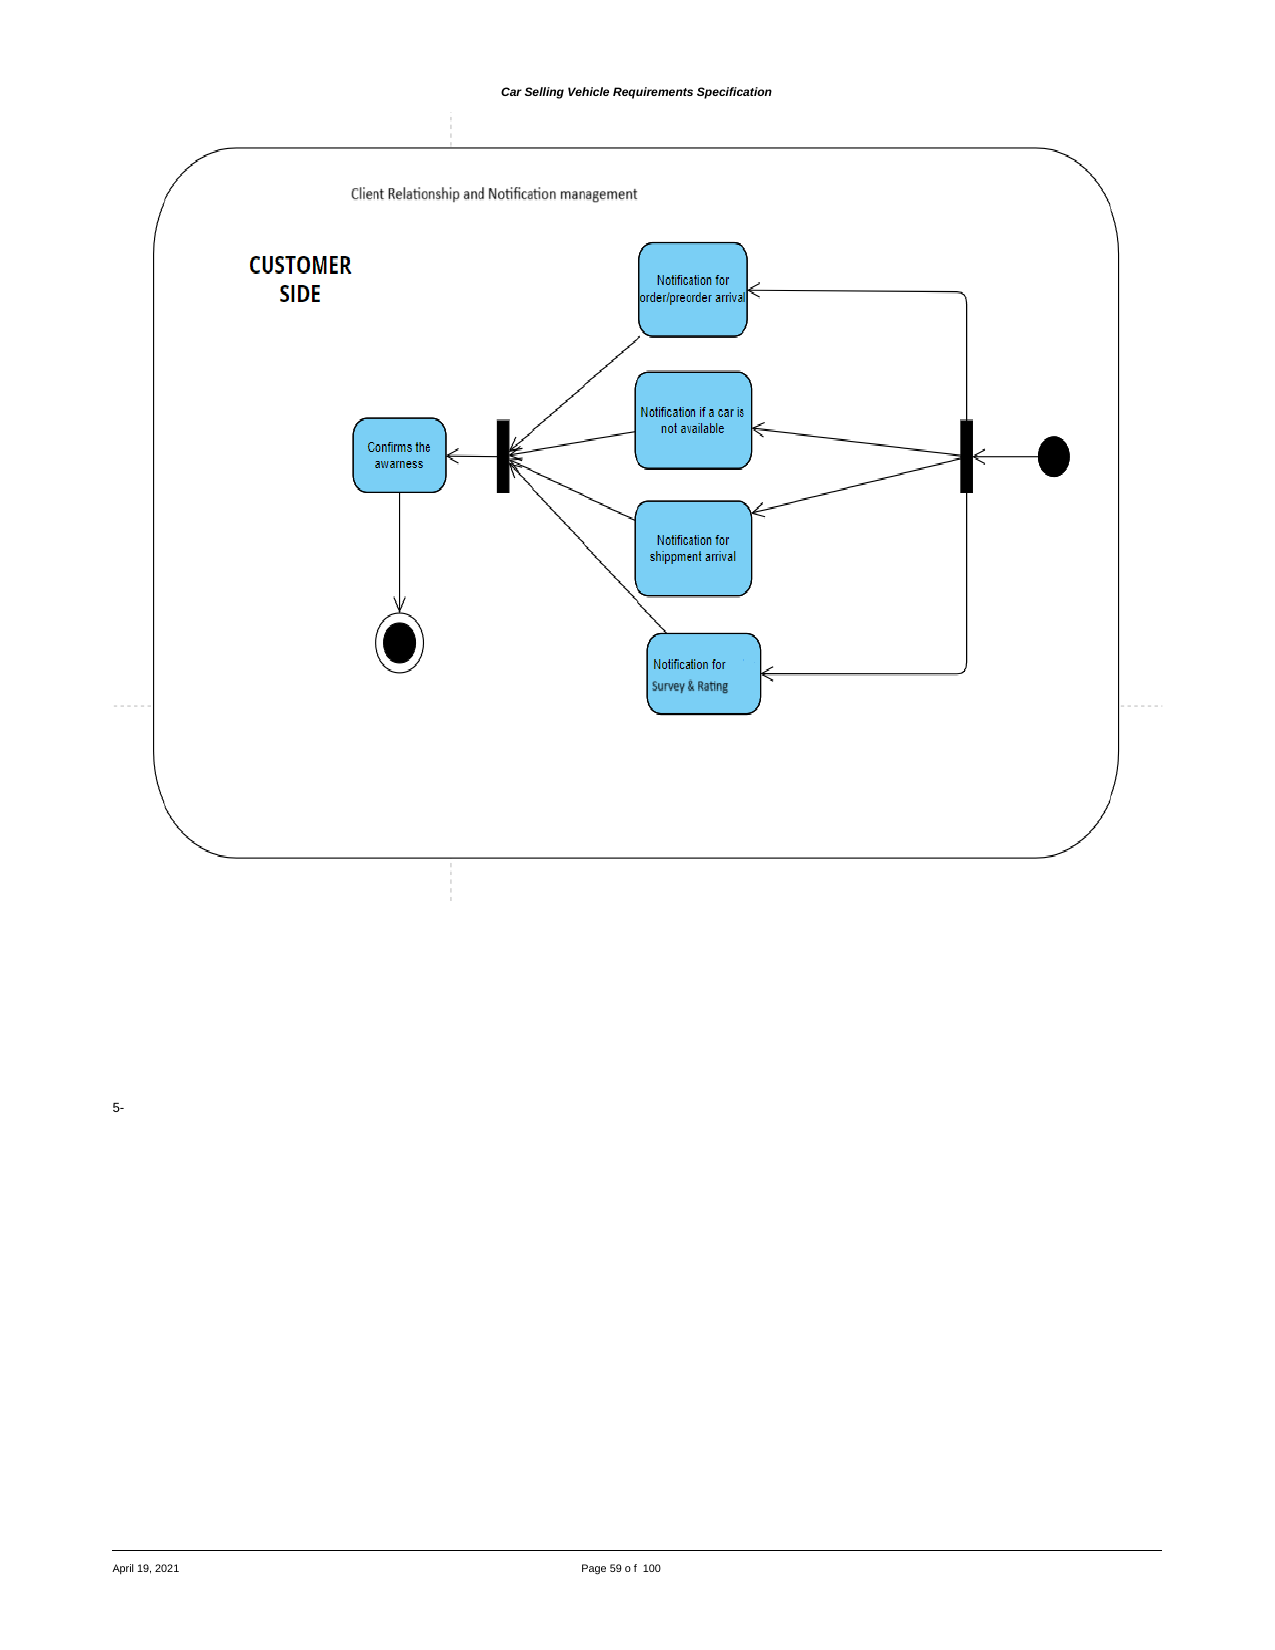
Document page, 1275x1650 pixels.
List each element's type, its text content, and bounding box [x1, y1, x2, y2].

picture [112, 112, 1163, 901]
text 5- [112, 1089, 1162, 1116]
